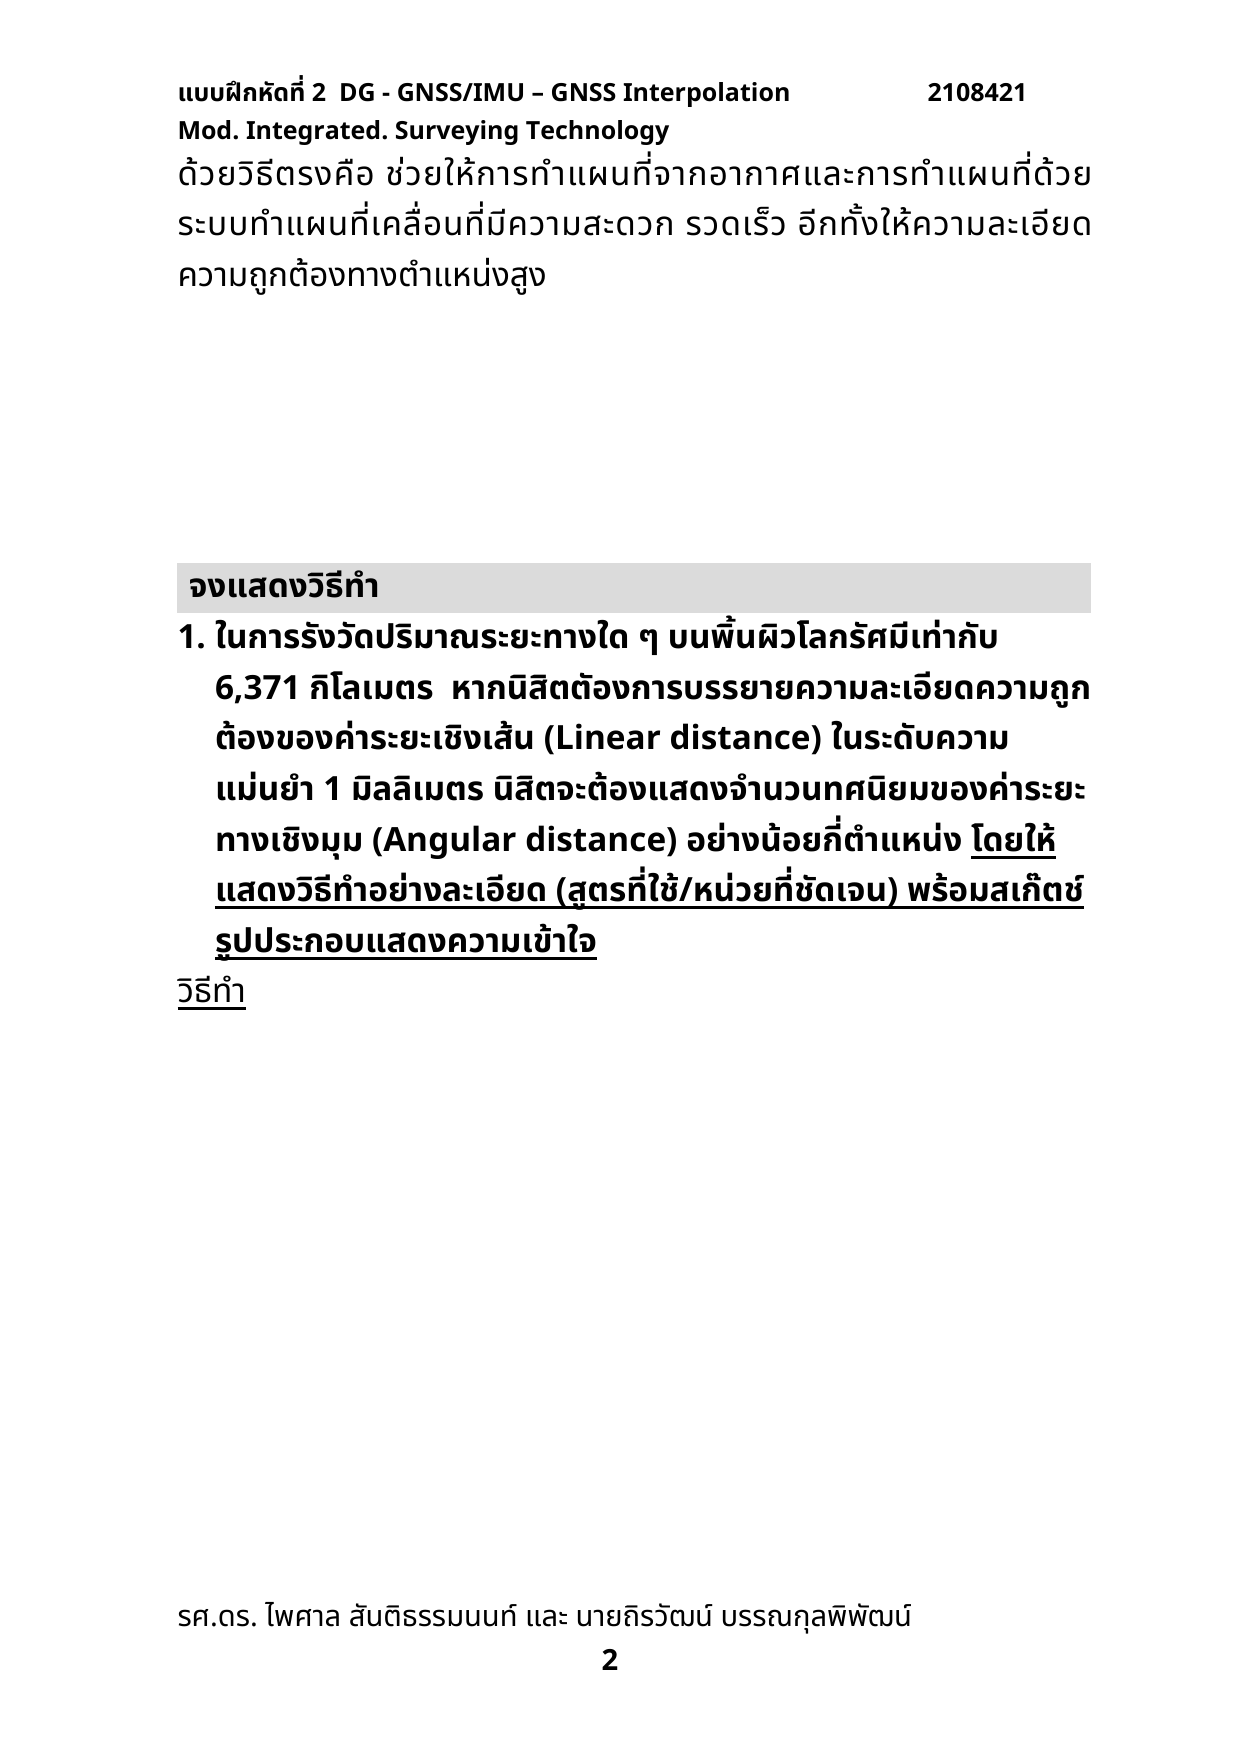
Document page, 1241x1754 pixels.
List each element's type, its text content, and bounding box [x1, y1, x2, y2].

table_header จงแสดงวิธีทำ [177, 563, 1091, 613]
list ในการรังวัดปริมาณระยะทางใด ๆ บนพิ้นผิวโลกรัศมีเท่ากับ 6,371 กิโลเมตร หากนิสิตตัองการบรรยายความละเอียดความถูกต้องของค่าระยะเชิงเส้น (Linear distance) ในระดับความแม่นยำ 1 มิลลิเมตร นิสิตจะต้องแสดงจำนวนทศนิยมของค่าระยะทางเชิงมุม (Angular distance) อย่างน้อยกี่ตำแหน่ง โดยให้แสดงวิธีทำอย่างละเอียด (สูตรที่ใช้/หน่วยที่ชัดเจน) พร้อมสเก๊ตช์รูปประกอบแสดงความเข้าใจ [177, 613, 1092, 967]
text วิธีทำ [177, 967, 1092, 1017]
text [177, 150, 1092, 301]
